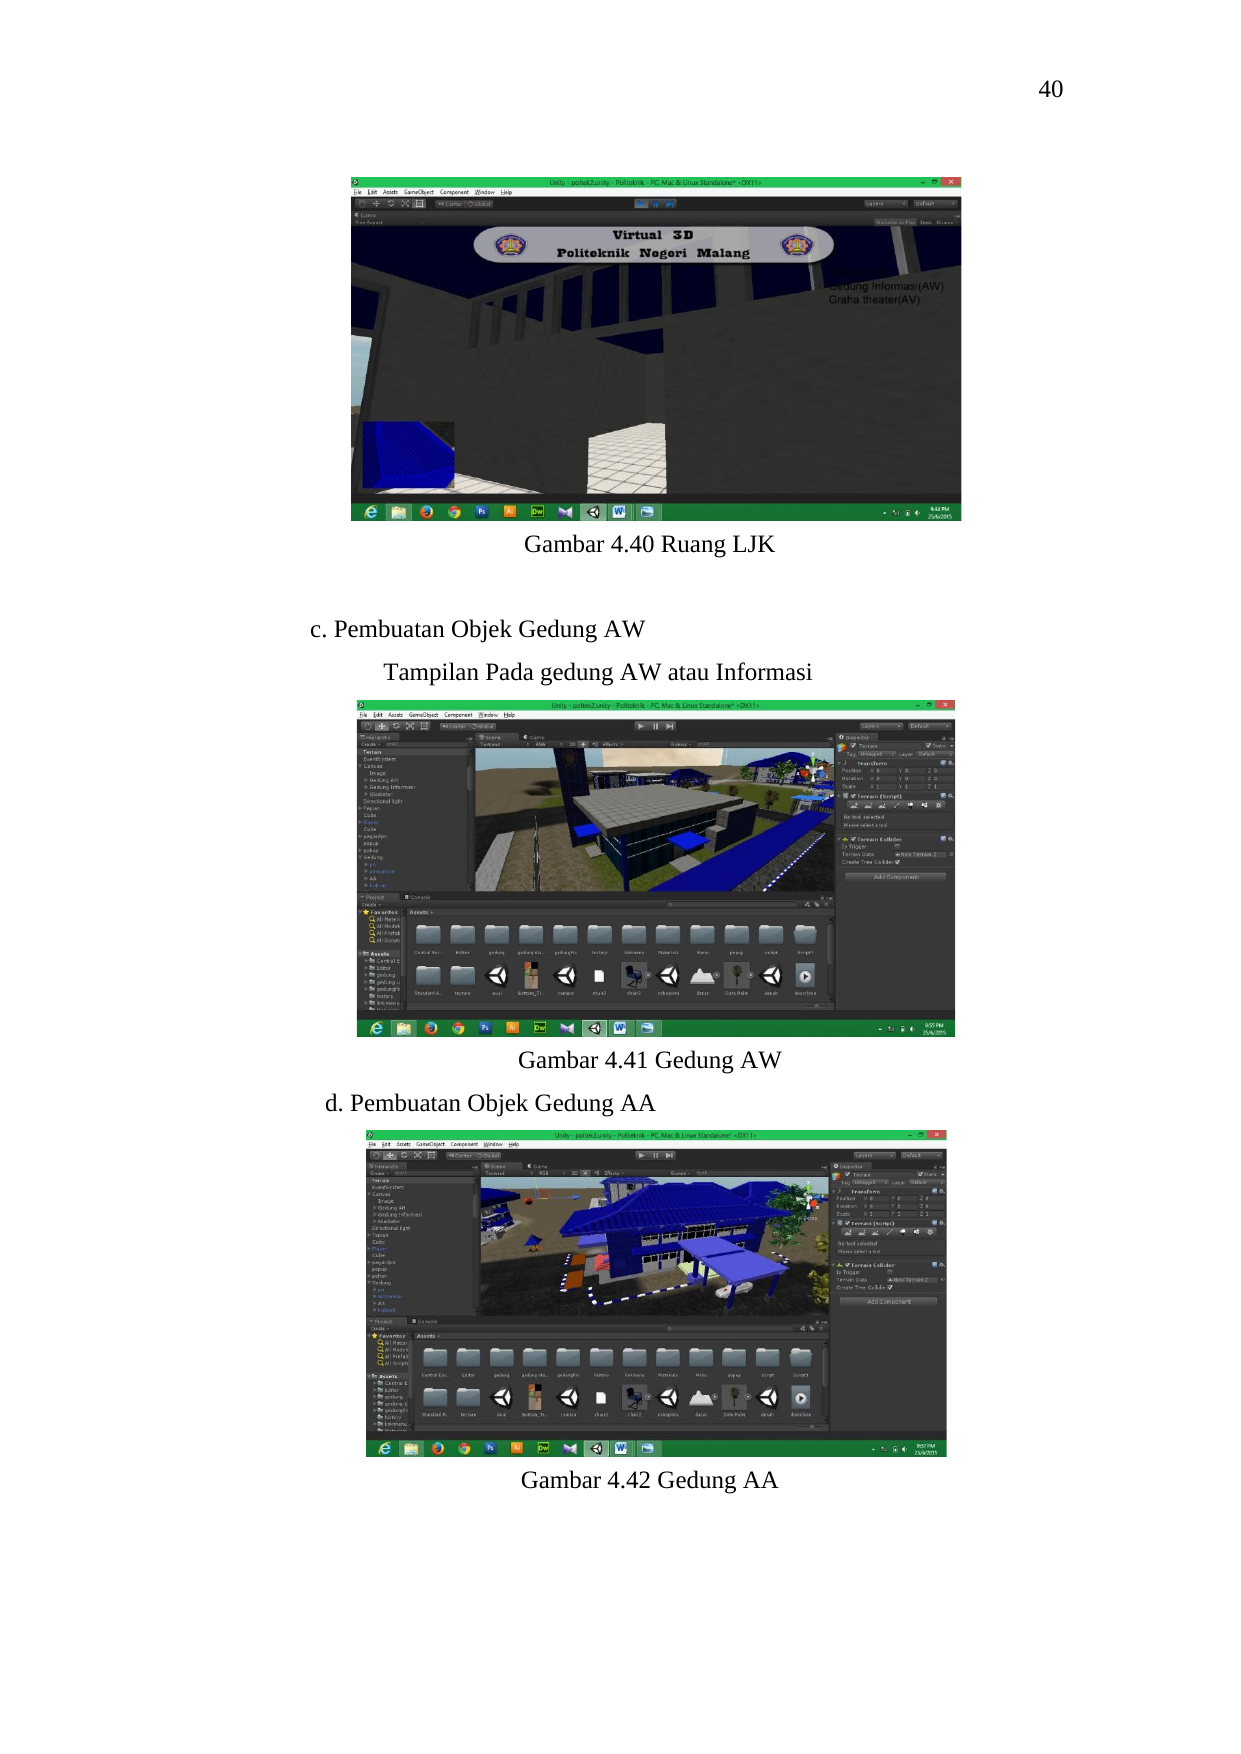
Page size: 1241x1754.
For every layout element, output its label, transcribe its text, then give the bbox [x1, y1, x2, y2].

text d. Pembuatan Objek Gedung AA [325, 1088, 1063, 1117]
text Tampilan Pada gedung AW atau Informasi [236, 657, 1063, 686]
subtitle Gambar 4.41 Gedung AW [320, 1045, 979, 1074]
subtitle Gambar 4.40 Ruang LJK [320, 529, 979, 558]
picture [351, 177, 962, 521]
picture [366, 1130, 947, 1457]
subtitle Gambar 4.42 Gedung AA [320, 1465, 979, 1494]
picture [356, 700, 956, 1037]
text c. Pembuatan Objek Gedung AW [310, 614, 1063, 643]
